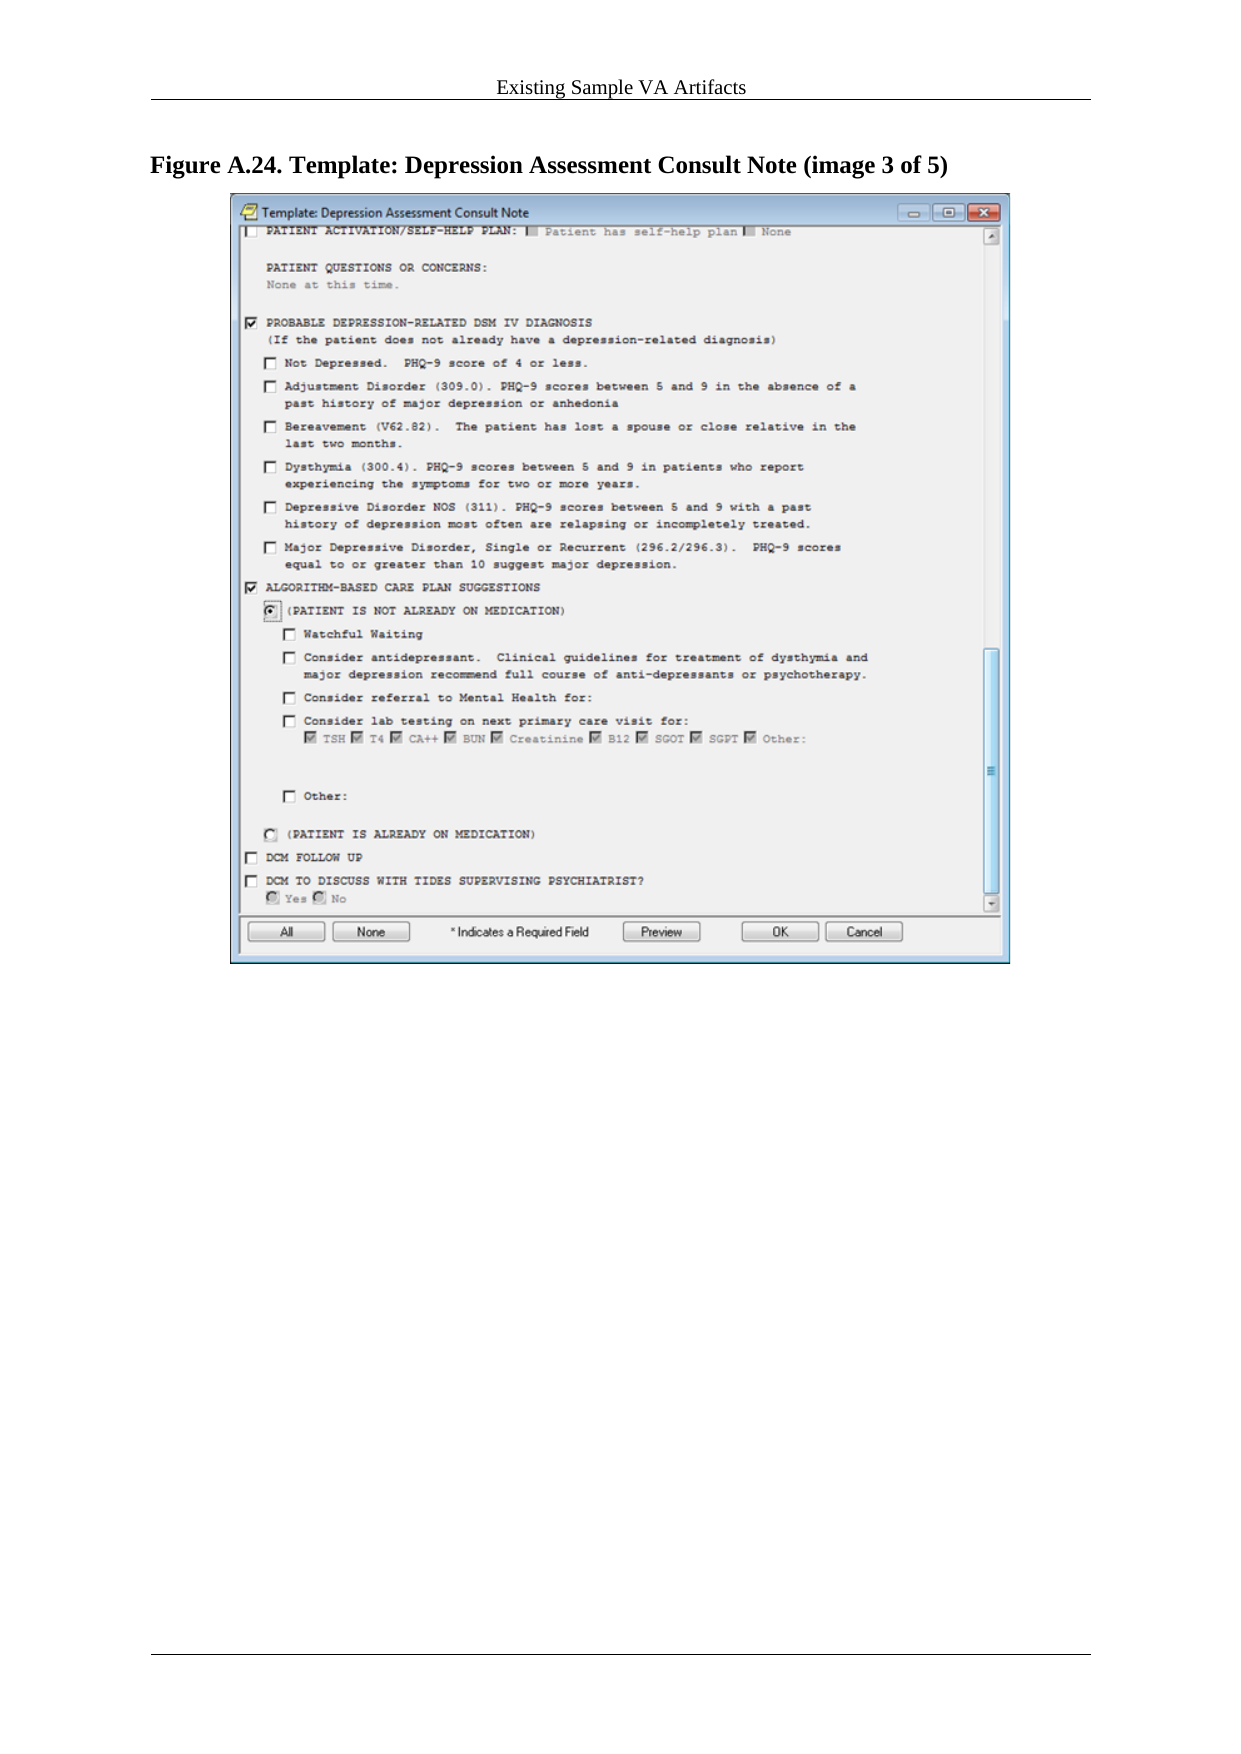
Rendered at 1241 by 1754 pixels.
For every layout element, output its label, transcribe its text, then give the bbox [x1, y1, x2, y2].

text Figure A.24. Template: Depression Assessment Consult Note (image 3 of 5) [150, 150, 1090, 179]
picture [230, 193, 1011, 964]
